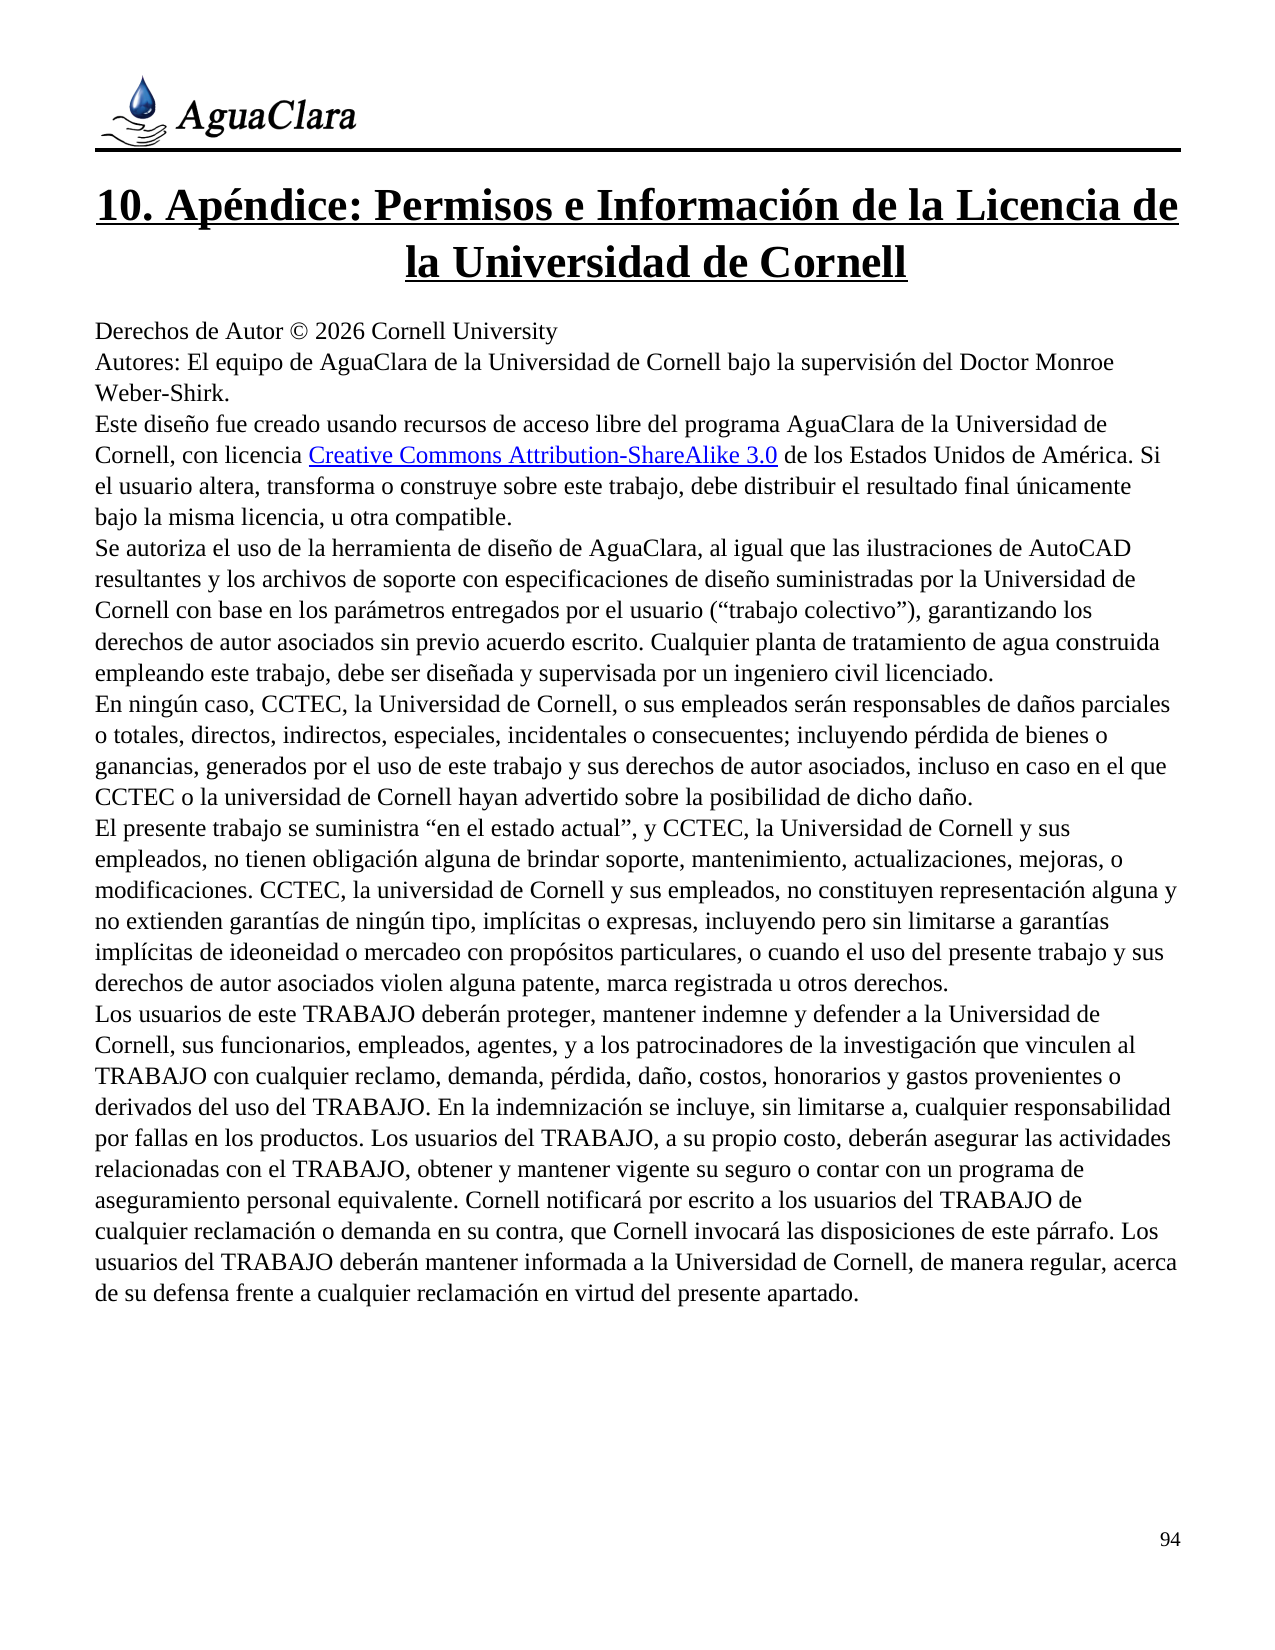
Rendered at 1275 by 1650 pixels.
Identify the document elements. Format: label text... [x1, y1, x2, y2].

text Derechos de Autor © 2017 Cornell University [94, 316, 1181, 345]
text Los usuarios de este TRABAJO deberán proteger, mantener indemne y defender a la Universidad de Cornell, sus funcionarios, empleados, agentes, y a los patrocinadores de la investigación que vinculen al TRABAJO con cualquier reclamo, demanda, pérdida, daño, costos, honorarios y gastos provenientes o derivados del uso del TRABAJO. En la indemnización se incluye, sin limitarse a, cualquier responsabilidad por fallas en los productos. Los usuarios del TRABAJO, a su propio costo, deberán asegurar las actividades relacionadas con el TRABAJO, obtener y mantener vigente su seguro o contar con un programa de aseguramiento personal equivalente. Cornell notificará por escrito a los usuarios del TRABAJO de cualquier reclamación o demanda en su contra, que Cornell invocará las disposiciones de este párrafo. Los usuarios del TRABAJO deberán mantener informada a la Universidad de Cornell, de manera regular, acerca de su defensa frente a cualquier reclamación en virtud del presente apartado. [94, 999, 1181, 1307]
text El presente trabajo se suministra “en el estado actual”, y CCTEC, la Universidad de Cornell y sus empleados, no tienen obligación alguna de brindar soporte, mantenimiento, actualizaciones, mejoras, o modificaciones. CCTEC, la universidad de Cornell y sus empleados, no constituyen representación alguna y no extienden garantías de ningún tipo, implícitas o expresas, incluyendo pero sin limitarse a garantías implícitas de ideoneidad o mercadeo con propósitos particulares, o cuando el uso del presente trabajo y sus derechos de autor asociados violen alguna patente, marca registrada u otros derechos. [94, 813, 1181, 997]
text Se autoriza el uso de la herramienta de diseño de AguaClara, al igual que las ilustraciones de AutoCAD resultantes y los archivos de soporte con especificaciones de diseño suministradas por la Universidad de Cornell con base en los parámetros entregados por el usuario (“trabajo colectivo”), garantizando los derechos de autor asociados sin previo acuerdo escrito. Cualquier planta de tratamiento de agua construida empleando este trabajo, debe ser diseñada y supervisada por un ingeniero civil licenciado. [94, 533, 1181, 686]
text Este diseño fue creado usando recursos de acceso libre del programa AguaClara de la Universidad de Cornell, con licencia Creative Commons Attribution-ShareAlike 3.0 de los Estados Unidos de América. Si el usuario altera, transforma o construye sobre este trabajo, debe distribuir el resultado final únicamente bajo la misma licencia, u otra compatible. [94, 409, 1181, 531]
text En ningún caso, CCTEC, la Universidad de Cornell, o sus empleados serán responsables de daños parciales o totales, directos, indirectos, especiales, incidentales o consecuentes; incluyendo pérdida de bienes o ganancias, generados por el uso de este trabajo y sus derechos de autor asociados, incluso en caso en el que CCTEC o la universidad de Cornell hayan advertido sobre la posibilidad de dicho daño. [94, 689, 1181, 811]
subtitle . Apéndice: Permisos e Información de la Licencia de la Universidad de Cornell [94, 177, 1181, 287]
text Autores: El equipo de AguaClara de la Universidad de Cornell bajo la supervisión del Doctor Monroe Weber-Shirk. [94, 347, 1181, 407]
picture [94, 75, 373, 148]
